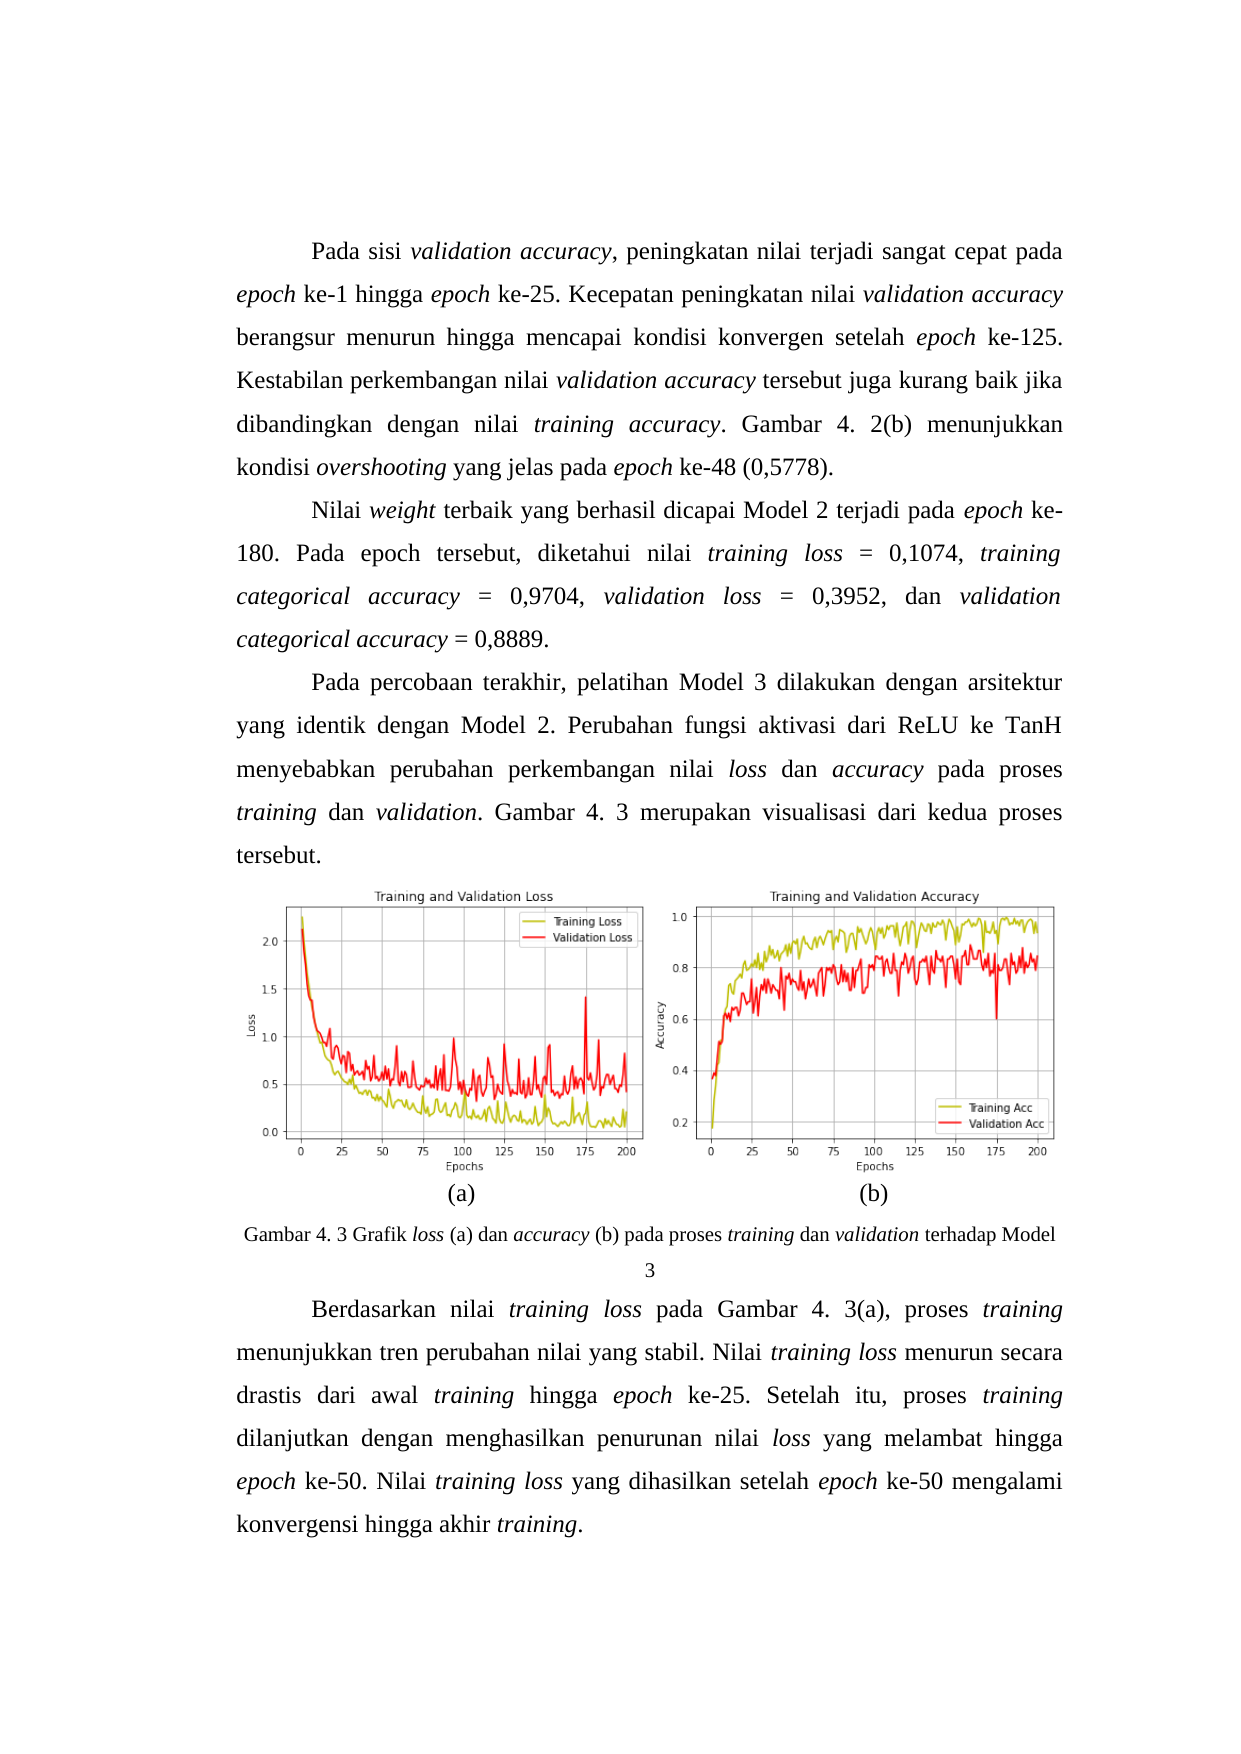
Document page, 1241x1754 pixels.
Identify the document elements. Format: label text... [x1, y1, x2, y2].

text Pada sisi validation accuracy, peningkatan nilai terjadi sangat cepat pada epoch ke-1 hingga epoch ke-25. Kecepatan peningkatan nilai validation accuracy berangsur menurun hingga mencapai kondisi konvergen setelah epoch ke-125. Kestabilan perkembangan nilai validation accuracy tersebut juga kurang baik jika dibandingkan dengan nilai training accuracy. Gambar 4. 2(b) menunjukkan kondisi overshooting yang jelas pada epoch ke-48 (0,5778). [236, 236, 1063, 481]
text Pada percobaan terakhir, pelatihan Model 3 dilakukan dengan arsitektur yang identik dengan Model 2. Perubahan fungsi aktivasi dari ReLU ke TanH menyebabkan perubahan perkembangan nilai loss dan accuracy pada proses training dan validation. Gambar 4. 3 merupakan visualisasi dari kedua proses tersebut. [236, 667, 1063, 869]
text Nilai weight terbaik yang berhasil dicapai Model 2 terjadi pada epoch ke-180. Pada epoch tersebut, diketahui nilai training loss = 0,1074, training categorical accuracy = 0,9704, validation loss = 0,3952, dan validation categorical accuracy = 0,8889. [236, 495, 1063, 653]
text Gambar 4. 3 Grafik loss (a) dan accuracy (b) pada proses training dan validation terhadap Model 3 [236, 1222, 1063, 1282]
text (a) (b) [236, 1178, 1063, 1207]
text Berdasarkan nilai training loss pada Gambar 4. 3(a), proses training menunjukkan tren perubahan nilai yang stabil. Nilai training loss menurun secara drastis dari awal training hingga epoch ke-25. Setelah itu, proses training dilanjutkan dengan menghasilkan penurunan nilai loss yang melambat hingga epoch ke-50. Nilai training loss yang dihasilkan setelah epoch ke-50 mengalami konvergensi hingga akhir training. [236, 1294, 1063, 1538]
picture [239, 883, 1060, 1179]
